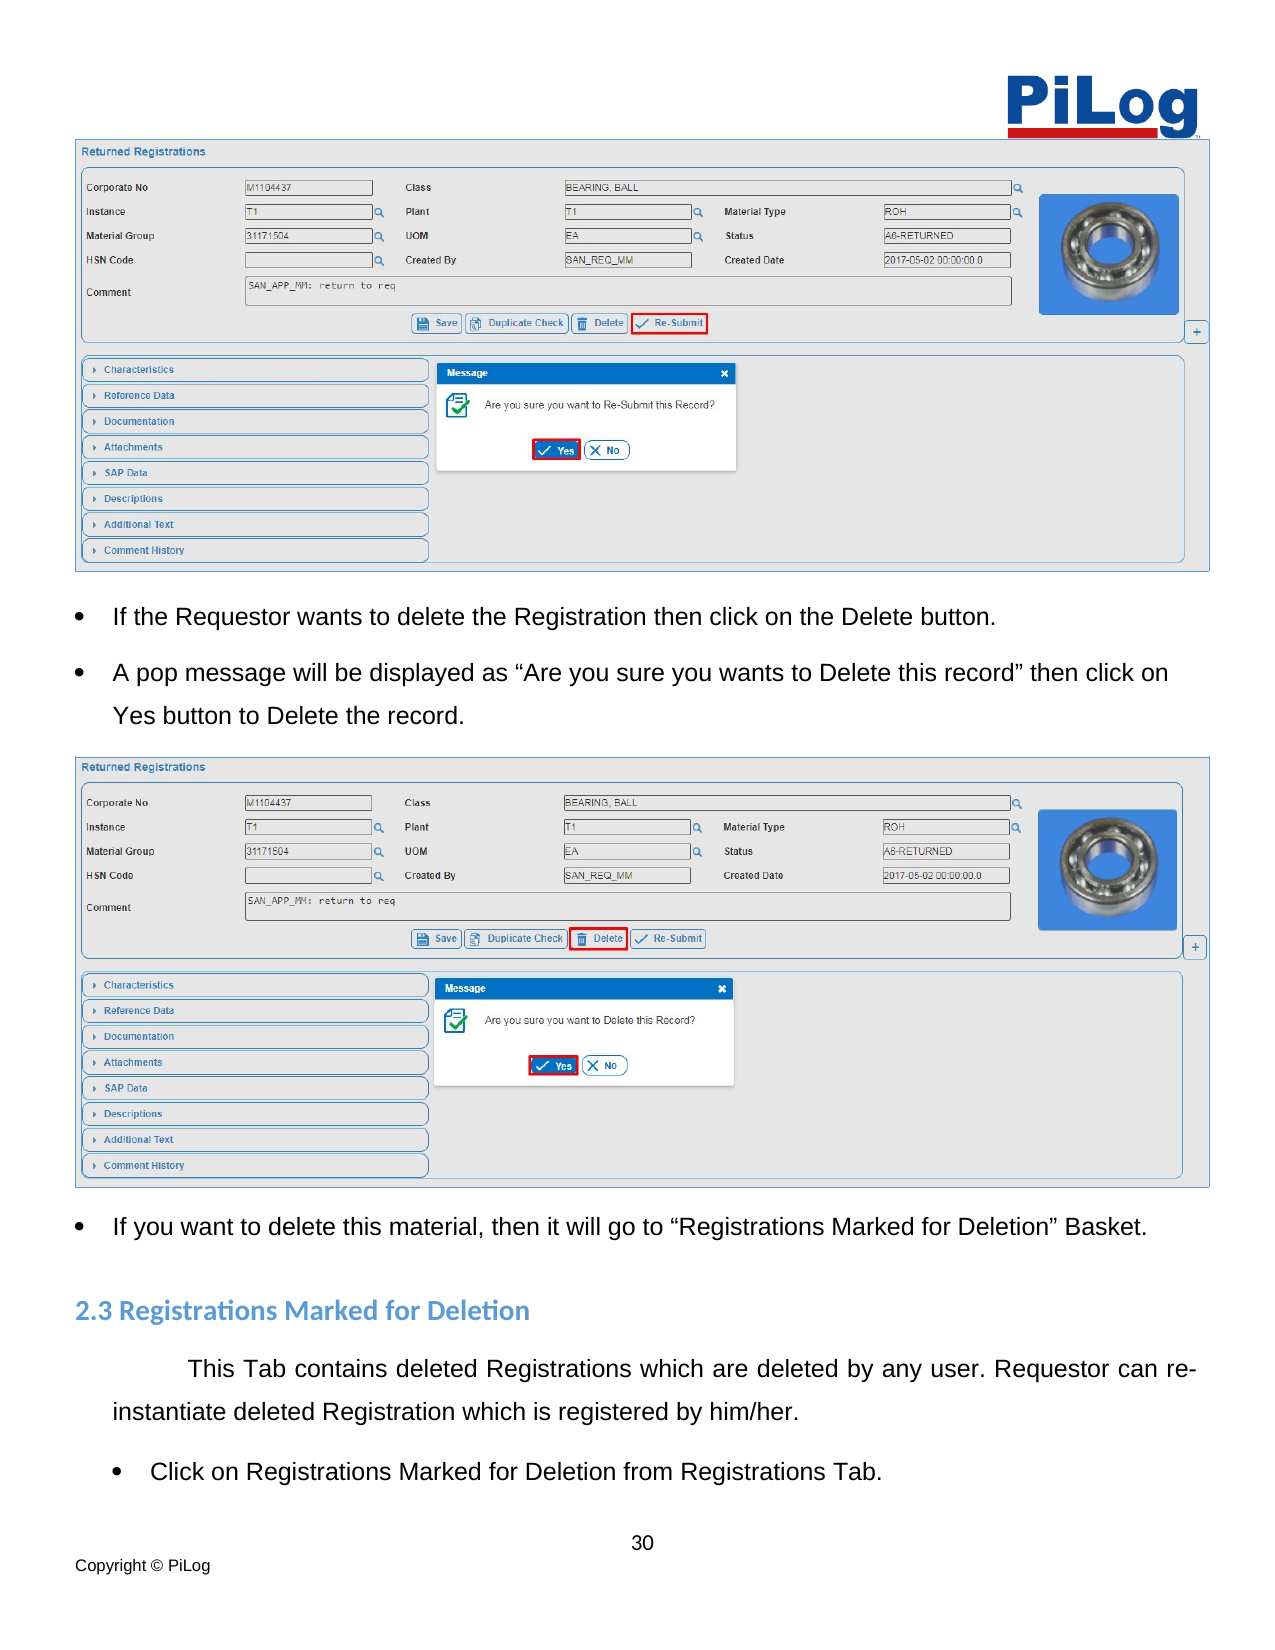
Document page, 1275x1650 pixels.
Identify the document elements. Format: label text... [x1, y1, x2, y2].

text This Tab contains deleted Registrations which are deleted by any user. Requestor can re-instantiate deleted Registration which is registered by him/her. [112, 1354, 1200, 1426]
picture [1007, 75, 1200, 139]
subtitle 2.3 Registrations Marked for Deletion [75, 1292, 1200, 1328]
list If the Requestor wants to delete the Registration then click on the Delete button. [75, 602, 1200, 631]
picture [76, 140, 1209, 571]
list A pop message will be displayed as “Are you sure you wants to Delete this record” then click on Yes button to Delete the record. [75, 658, 1200, 729]
list If you want to delete this material, then it will go to “Registrations Marked for Deletion” Basket. [75, 1212, 1200, 1241]
picture [76, 758, 1209, 1187]
list Click on Registrations Marked for Deletion from Registrations Tab. [112, 1457, 1200, 1486]
